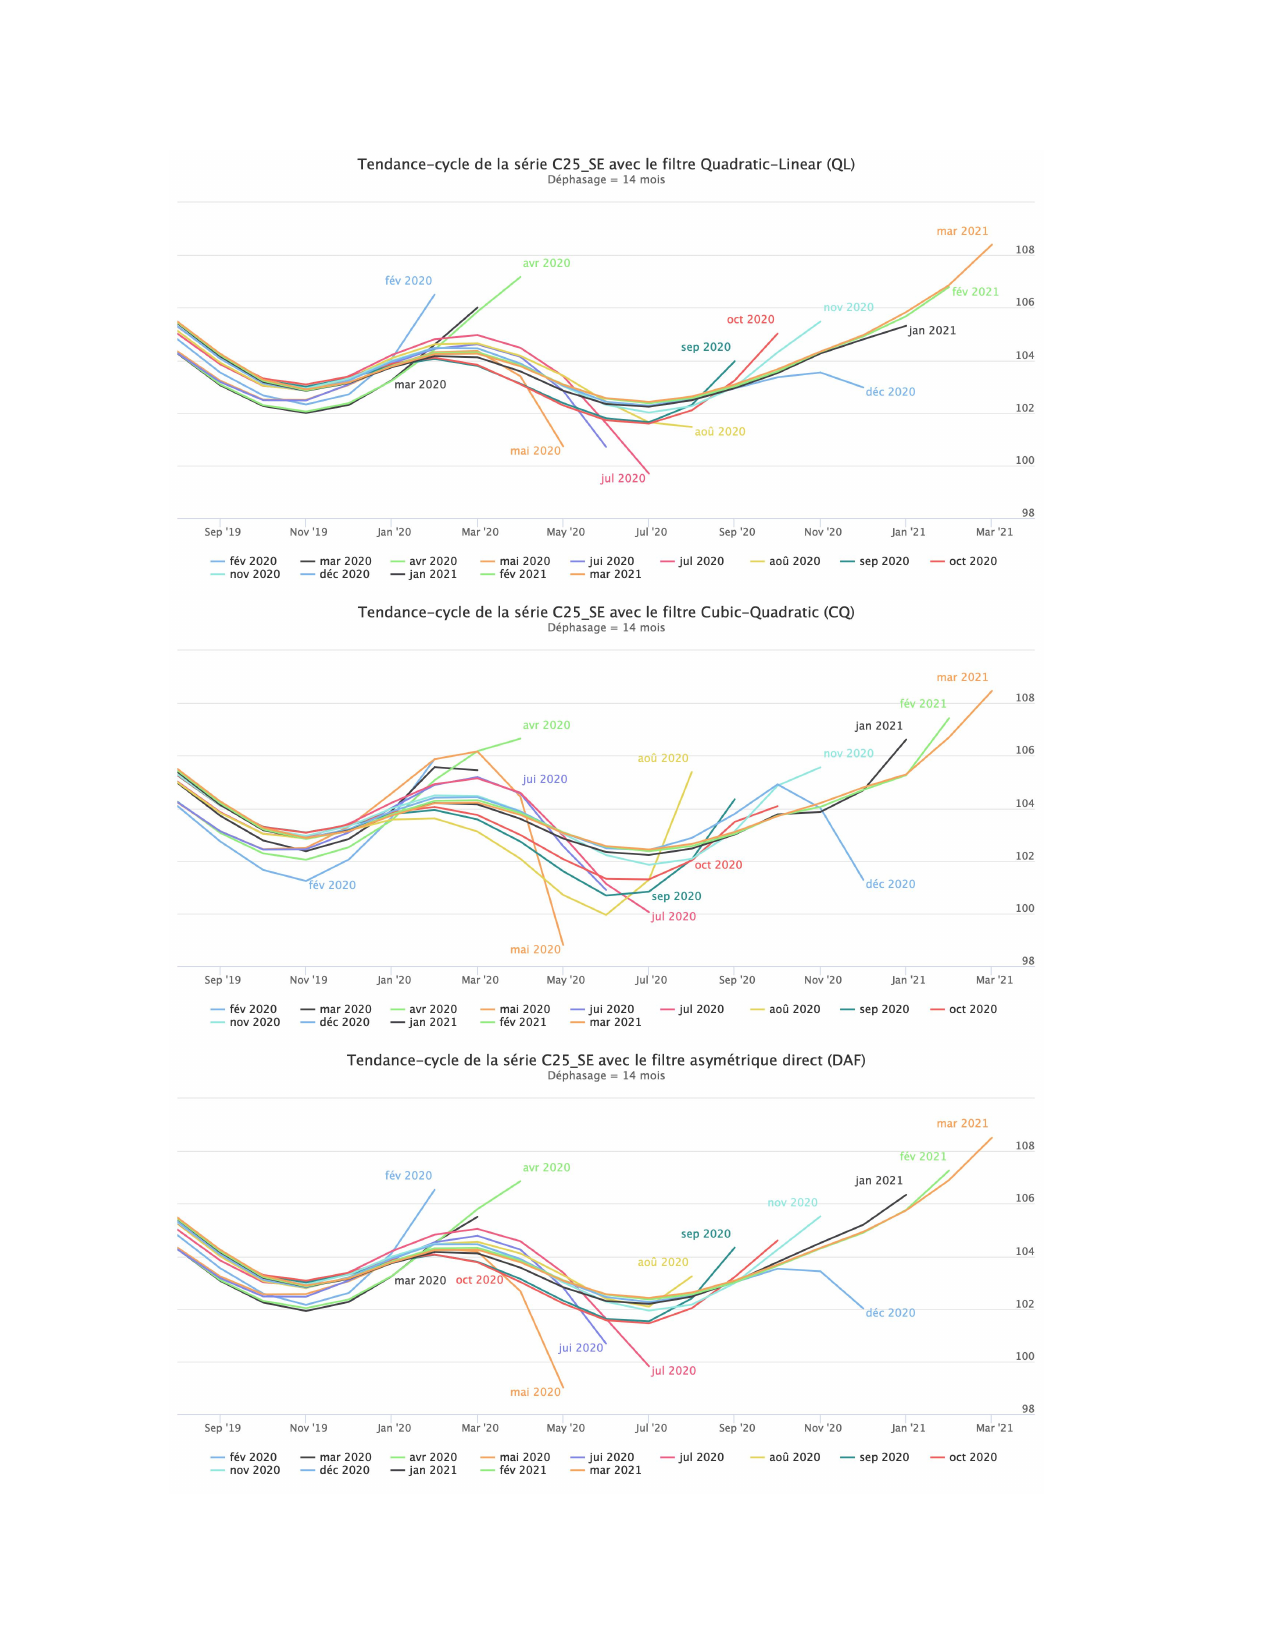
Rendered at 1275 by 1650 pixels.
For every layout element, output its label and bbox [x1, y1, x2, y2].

picture [168, 150, 1044, 1494]
